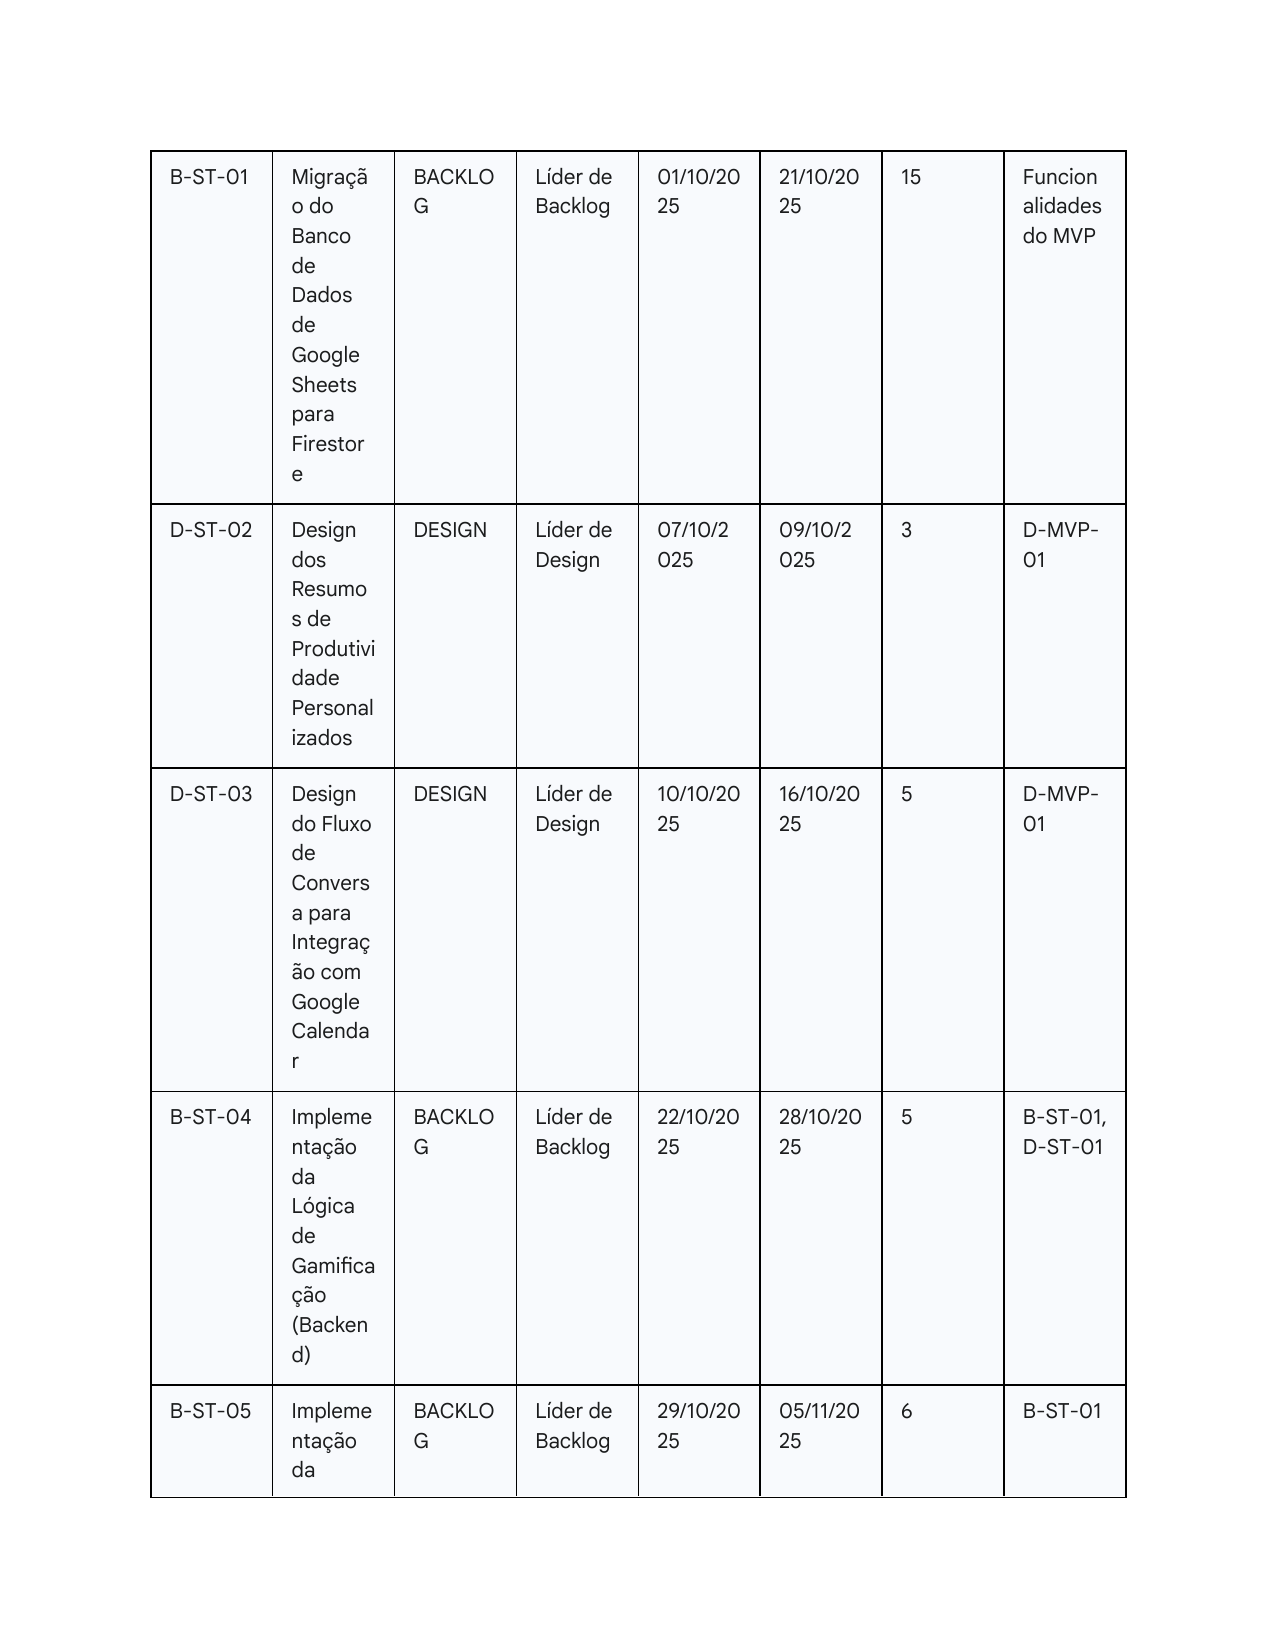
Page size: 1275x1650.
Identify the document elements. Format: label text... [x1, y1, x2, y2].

table_cell 21/10/2025 [761, 152, 881, 503]
table_cell B-ST-01, D-ST-01 [1005, 1092, 1125, 1384]
table_cell Líder de Design [517, 505, 638, 767]
table_cell Líder de Backlog [517, 1092, 638, 1384]
table_cell 3 [883, 505, 1003, 767]
table_cell Líder de Backlog [517, 152, 638, 503]
table_cell 5 [883, 1092, 1003, 1384]
table_cell BACKLOG [395, 1092, 516, 1384]
table_cell DESIGN [395, 505, 516, 767]
table_cell B-ST-01 [152, 152, 272, 503]
table_cell D-ST-03 [152, 769, 272, 1091]
table_cell Funcionalidades do MVP [1005, 152, 1125, 503]
table_cell 6 [883, 1386, 1003, 1496]
table_cell Design dos Resumos de Produtividade Personalizados [273, 505, 394, 767]
table_cell 22/10/2025 [639, 1092, 759, 1384]
table_cell 07/10/2025 [639, 505, 759, 767]
table_cell Design do Fluxo de Conversa para Integração com Google Calendar [273, 769, 394, 1091]
table_cell 28/10/2025 [761, 1092, 881, 1384]
table_cell B-ST-01 [1005, 1386, 1125, 1496]
table_cell 16/10/2025 [761, 769, 881, 1091]
table_cell Líder de Design [517, 769, 638, 1091]
table_cell 09/10/2025 [761, 505, 881, 767]
table_cell B-ST-05 [152, 1386, 272, 1496]
table_cell D-MVP-01 [1005, 769, 1125, 1091]
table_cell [273, 1386, 394, 1496]
table_cell B-ST-04 [152, 1092, 272, 1384]
table_cell Migração do Banco de Dados de Google Sheets para Firestore [273, 152, 394, 503]
table_cell D-ST-02 [152, 505, 272, 767]
table_cell BACKLOG [395, 1386, 516, 1496]
table_cell 5 [883, 769, 1003, 1091]
table_cell D-MVP-01 [1005, 505, 1125, 767]
table_cell Líder de Backlog [517, 1386, 638, 1496]
table_cell 15 [883, 152, 1003, 503]
table_cell BACKLOG [395, 152, 516, 503]
table_cell 10/10/2025 [639, 769, 759, 1091]
table_cell 29/10/2025 [639, 1386, 759, 1496]
table_cell 01/10/2025 [639, 152, 759, 503]
table_cell 05/11/2025 [761, 1386, 881, 1496]
table_cell Implementação da Lógica de Gamificação (Backend) [273, 1092, 394, 1384]
table_cell DESIGN [395, 769, 516, 1091]
